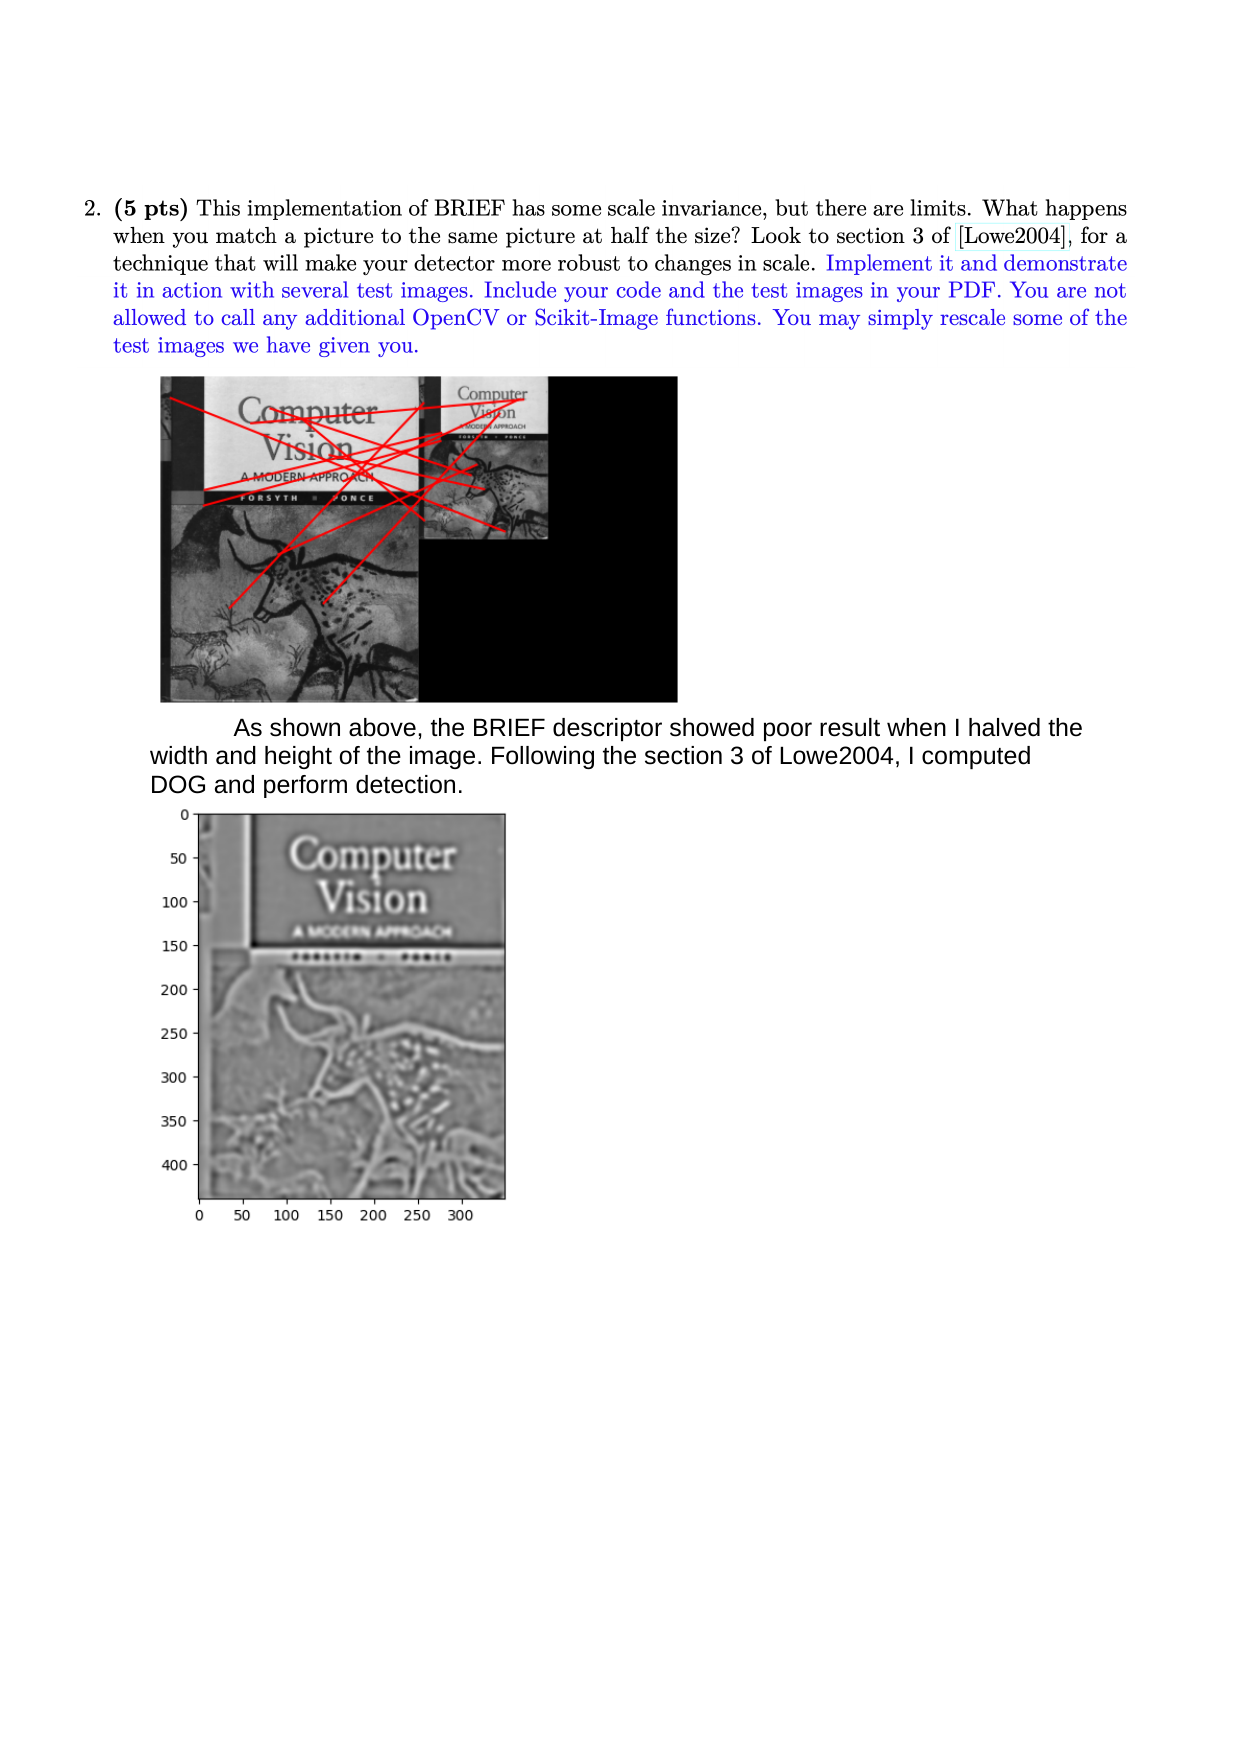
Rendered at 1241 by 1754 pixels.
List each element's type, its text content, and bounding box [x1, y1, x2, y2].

text As shown above, the BRIEF descriptor showed poor result when I halved the width and height of the image. Following the section 3 of Lowe2004, I computed DOG and perform detection. [150, 713, 1090, 799]
picture [76, 185, 1135, 713]
picture [150, 798, 515, 1234]
